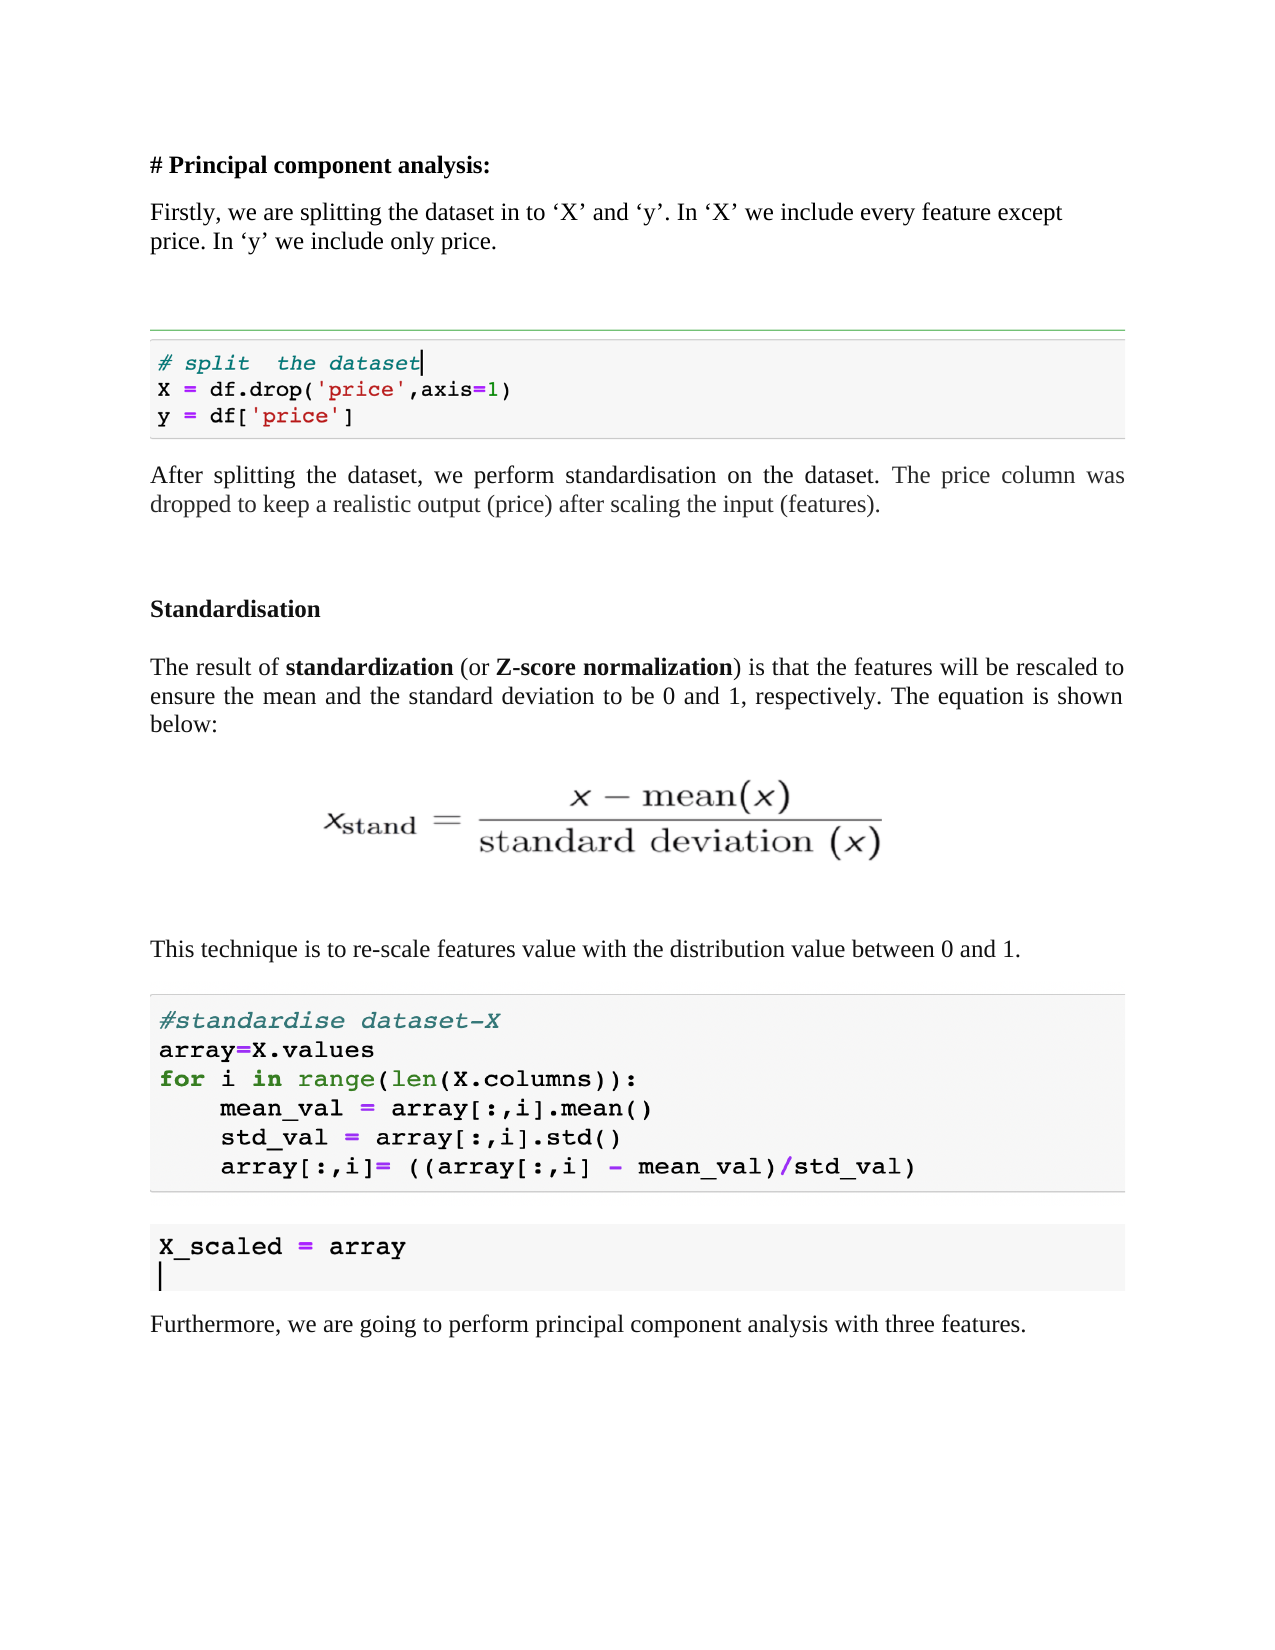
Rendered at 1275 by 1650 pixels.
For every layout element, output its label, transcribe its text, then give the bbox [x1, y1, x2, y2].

text The result of standardization (or Z-score normalization) is that the features will be rescaled to ensure the mean and the standard deviation to be 0 and 1, respectively. The equation is shown below: [150, 652, 1125, 738]
text This technique is to re-scale features value with the distribution value between 0 and 1. [150, 934, 1125, 963]
text Firstly, we are splitting the dataset in to ‘X’ and ‘y’. In ‘X’ we include every feature except price. In ‘y’ we include only price. [150, 197, 1125, 255]
picture [150, 1224, 1125, 1291]
picture [150, 738, 1034, 916]
picture [150, 981, 1125, 1206]
picture [150, 321, 1125, 442]
text Furthermore, we are going to perform principal component analysis with three features. [150, 1309, 1125, 1338]
text After splitting the dataset, we perform standardisation on the dataset. The price column was dropped to keep a realistic output (price) after scaling the input (features). [150, 460, 1125, 517]
text # Principal component analysis: [150, 150, 1125, 179]
subtitle Standardisation [150, 594, 1117, 623]
